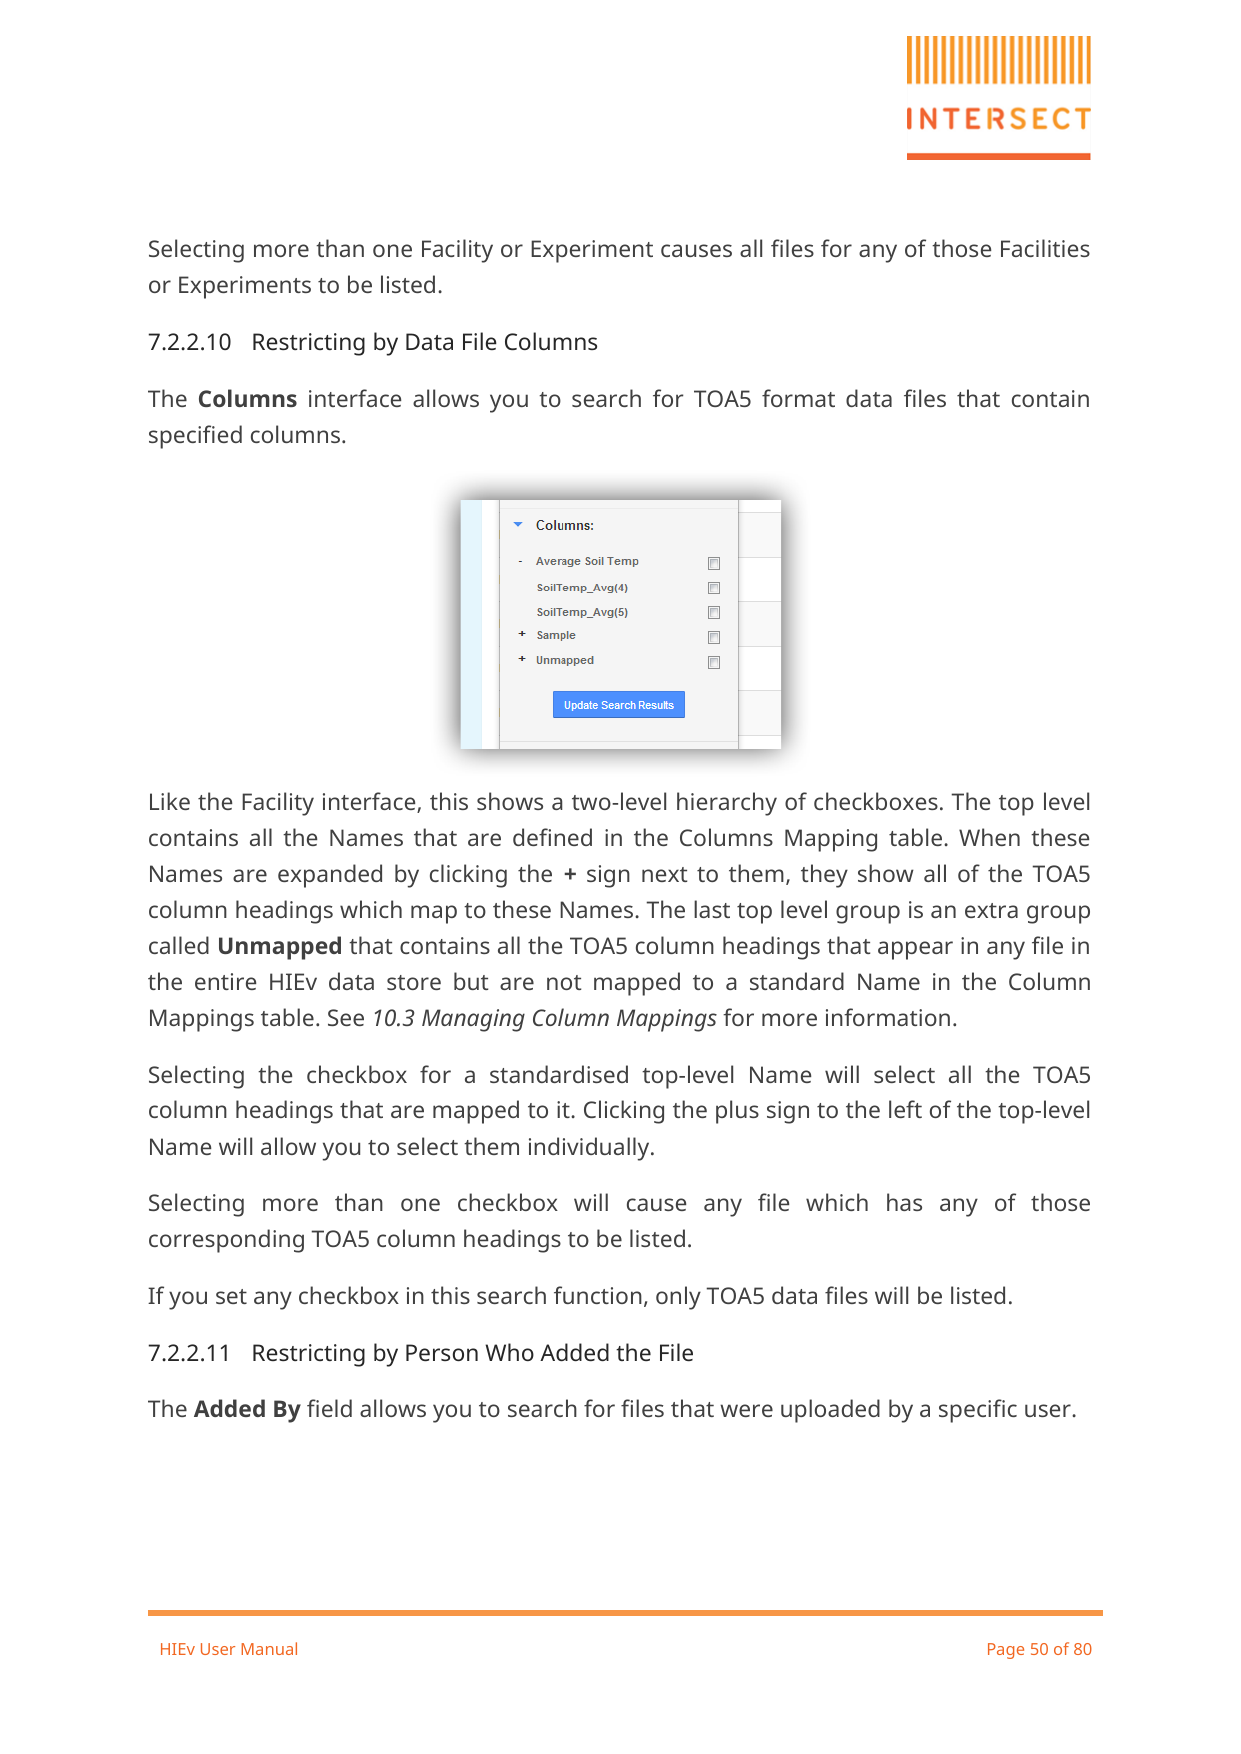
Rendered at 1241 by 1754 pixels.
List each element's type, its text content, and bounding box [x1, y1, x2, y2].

text Selecting more than one checkbox will cause any file which has any of those corresponding TOA5 column headings to be listed. [148, 1187, 1092, 1254]
text The Columns interface allows you to search for TOA5 format data files that contain specified columns. [148, 383, 1092, 450]
text Selecting the checkbox for a standardised top-level Name will select all the TOA5 column headings that are mapped to it. Clicking the plus sign to the left of the top-level Name will allow you to select them individually. [148, 1058, 1092, 1162]
picture [905, 34, 1093, 162]
text The Added By field allows you to search for files that were uploaded by a specific user. [148, 1393, 1092, 1425]
text If you set any checkbox in this search function, only TOA5 data files will be listed. [148, 1280, 1092, 1311]
text Selecting more than one Facility or Experiment causes all files for any of those Facilities or Experiments to be listed. [148, 233, 1092, 301]
subtitle Restricting by Data File Columns [148, 326, 1092, 357]
subtitle Restricting by Person Who Added the File [148, 1337, 1092, 1368]
picture [460, 500, 782, 749]
